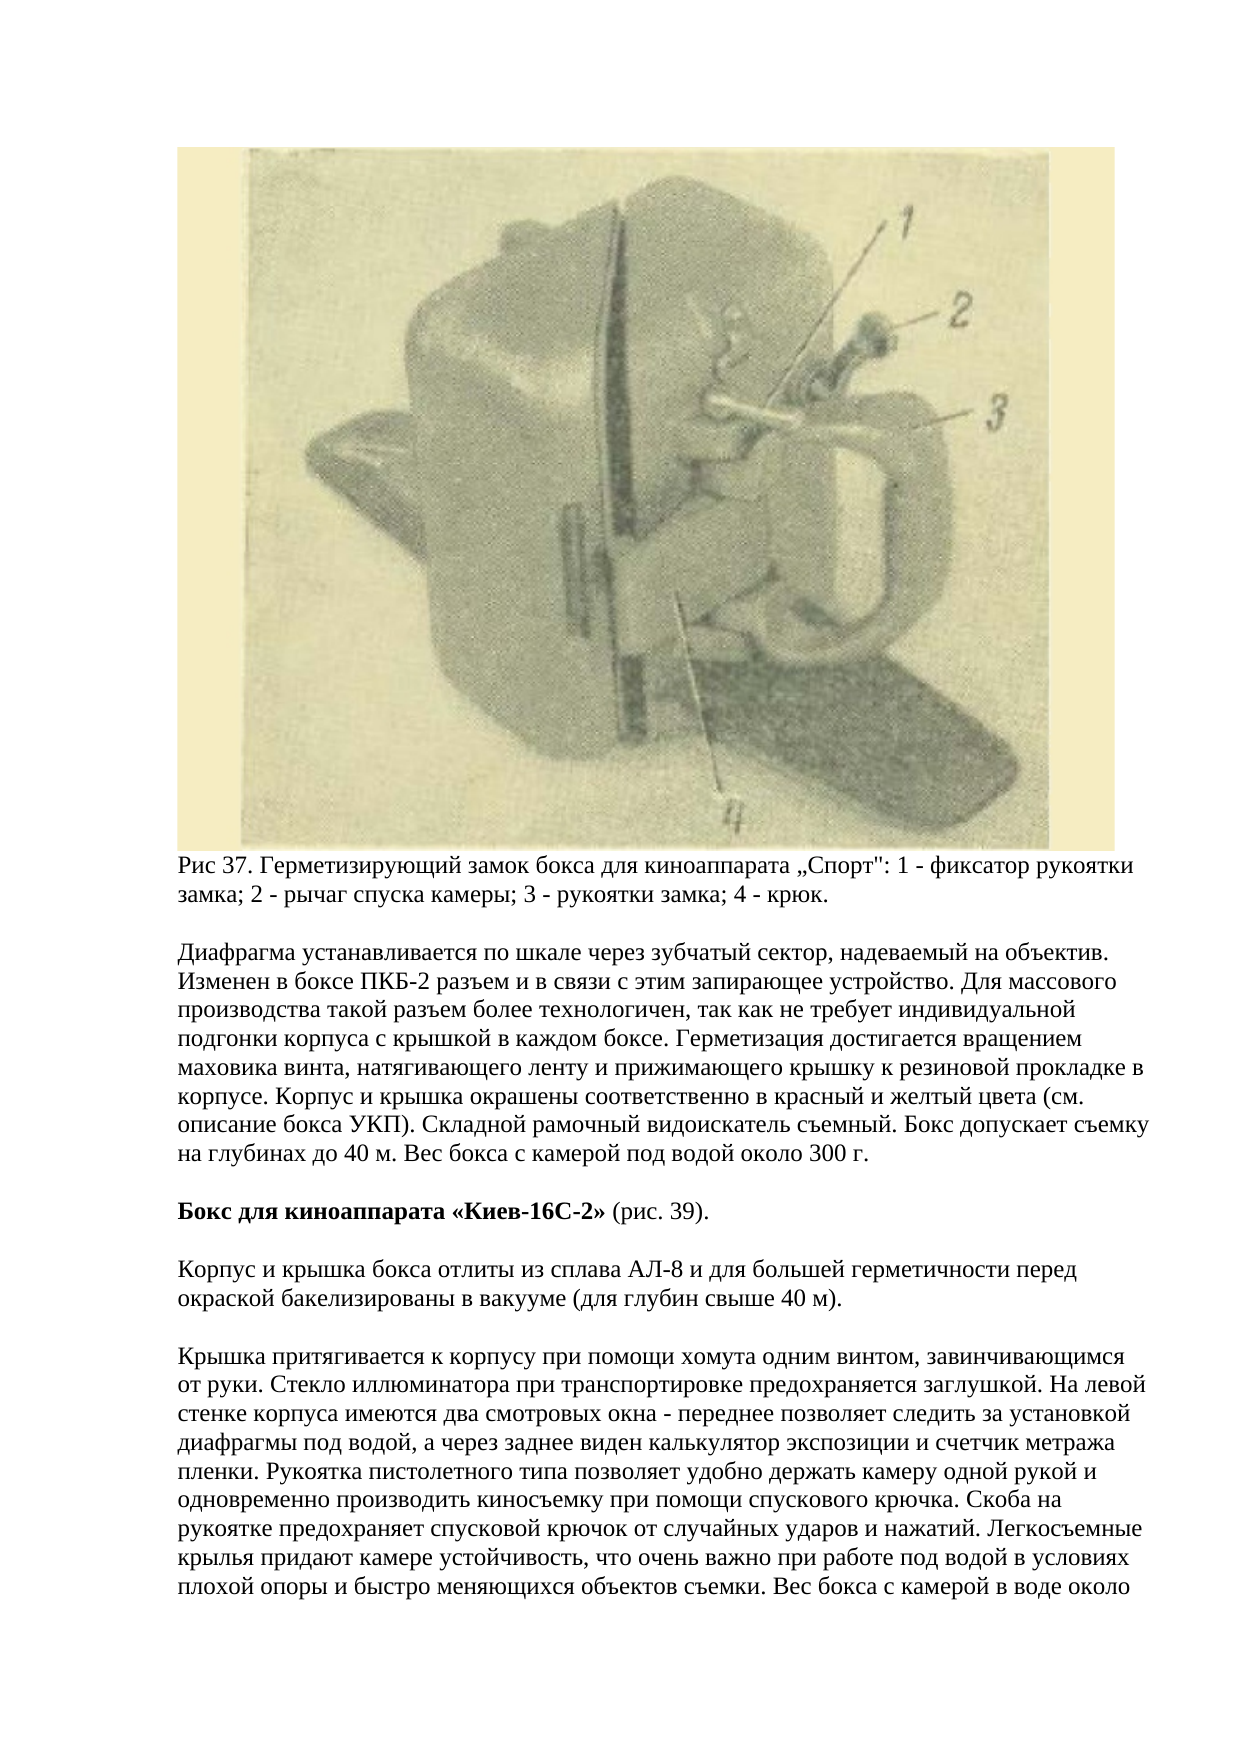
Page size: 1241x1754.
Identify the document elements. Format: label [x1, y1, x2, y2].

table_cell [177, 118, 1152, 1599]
picture [177, 147, 1115, 851]
